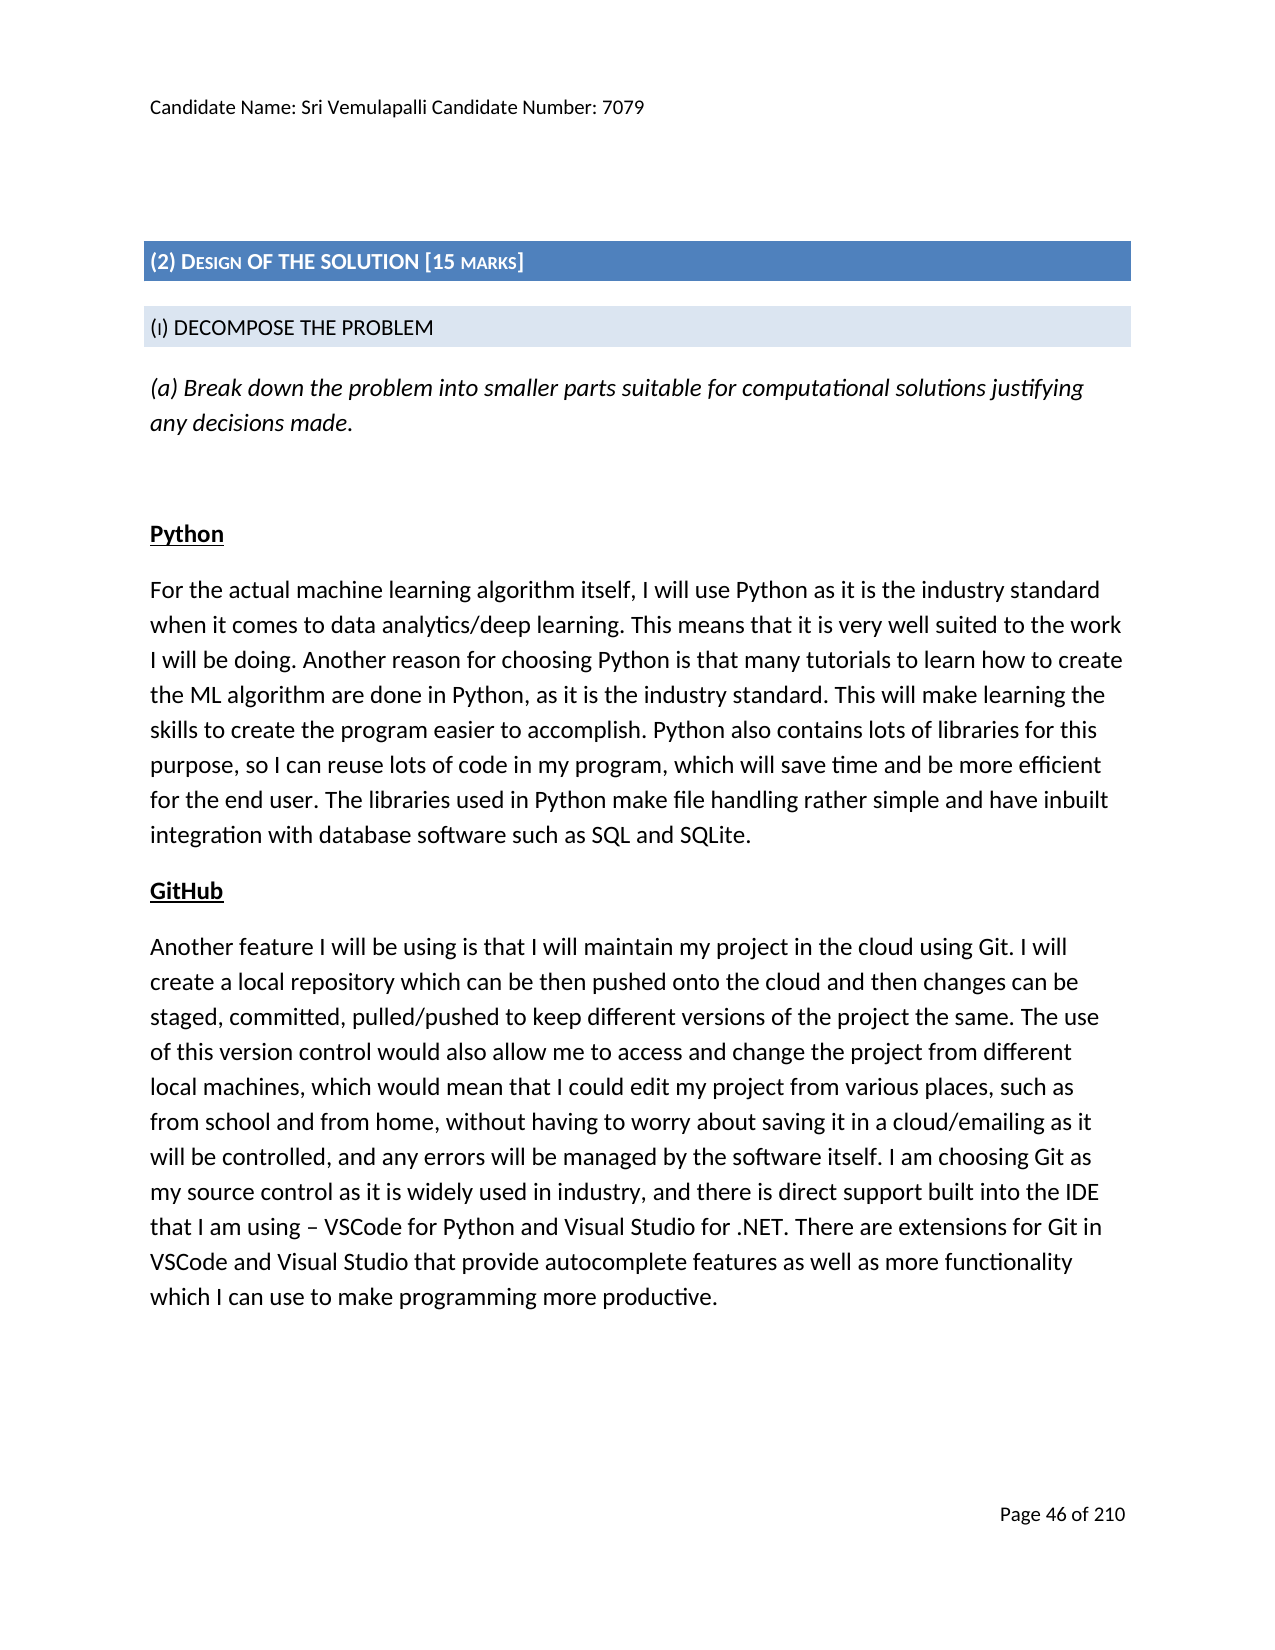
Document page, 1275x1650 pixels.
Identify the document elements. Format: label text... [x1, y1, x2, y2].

text Python [150, 518, 1125, 549]
text For the actual machine learning algorithm itself, I will use Python as it is the industry standard when it comes to data analytics/deep learning. This means that it is very well suited to the work I will be doing. Another reason for choosing Python is that many tutorials to learn how to create the ML algorithm are done in Python, as it is the industry standard. This will make learning the skills to create the program easier to accomplish. Python also contains lots of libraries for this purpose, so I can reuse lots of code in my program, which will save time and be more efficient for the end user. The libraries used in Python make file handling rather simple and have inbuilt integration with database software such as SQL and SQLite. [150, 574, 1125, 850]
subtitle (i) DECOMPOSE THE PROBLEM [150, 313, 1125, 341]
text (a) Break down the problem into smaller parts suitable for computational solutions justifying any decisions made. [150, 372, 1125, 437]
subtitle (2) Design OF THE SOLUTION [15 marks] [150, 247, 1125, 275]
text GitHub [150, 875, 1125, 906]
text Another feature I will be using is that I will maintain my project in the cloud using Git. I will create a local repository which can be then pushed onto the cloud and then changes can be staged, committed, pulled/pushed to keep different versions of the project the same. The use of this version control would also allow me to access and change the project from different local machines, which would mean that I could edit my project from various places, such as from school and from home, without having to worry about saving it in a cloud/emailing as it will be controlled, and any errors will be managed by the software itself. I am choosing Git as my source control as it is widely used in industry, and there is direct support built into the IDE that I am using – VSCode for Python and Visual Studio for .NET. There are extensions for Git in VSCode and Visual Studio that provide autocomplete features as well as more functionality which I can use to make programming more productive. [150, 931, 1125, 1312]
